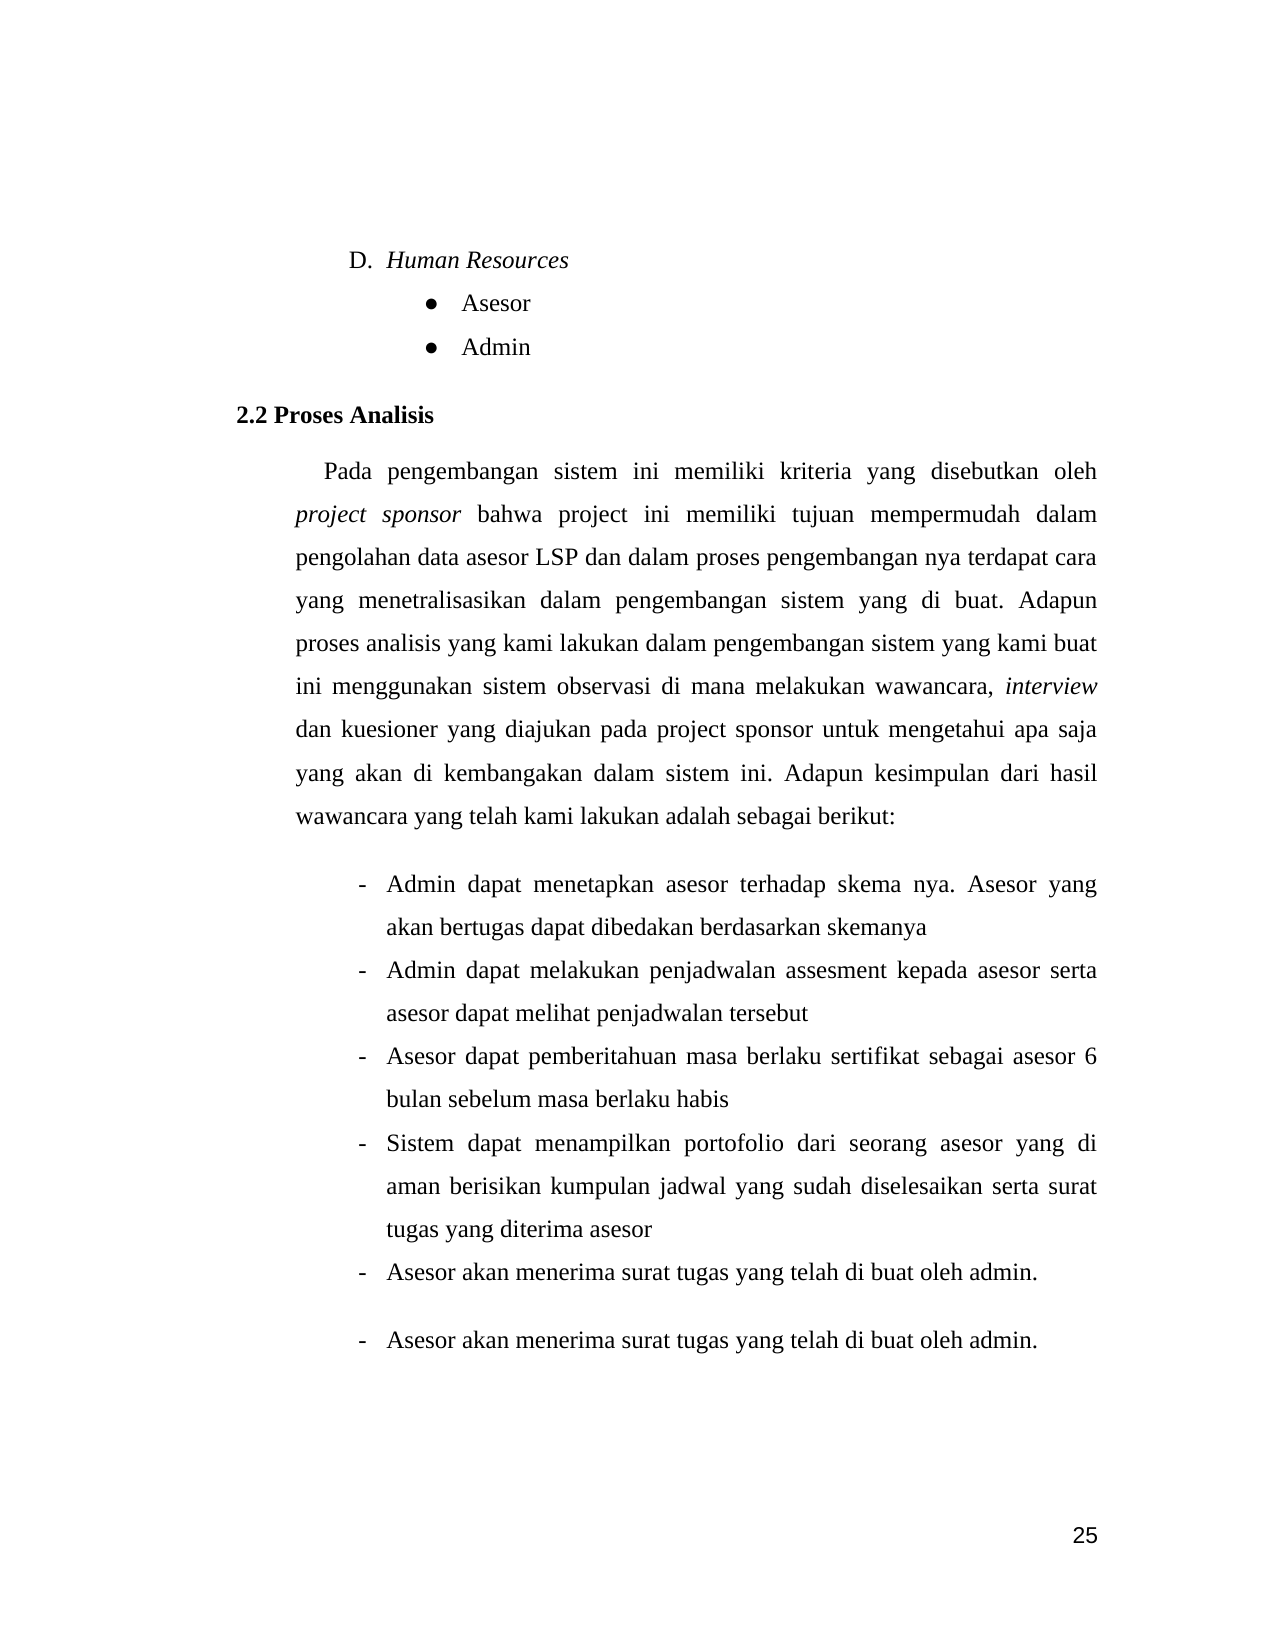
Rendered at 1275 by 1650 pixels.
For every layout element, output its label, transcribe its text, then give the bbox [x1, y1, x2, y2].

text Pada pengembangan sistem ini memiliki kriteria yang disebutkan oleh project sponsor bahwa project ini memiliki tujuan mempermudah dalam pengolahan data asesor LSP dan dalam proses pengembangan nya terdapat cara yang menetralisasikan dalam pengembangan sistem yang di buat. Adapun proses analisis yang kami lakukan dalam pengembangan sistem yang kami buat ini menggunakan sistem observasi di mana melakukan wawancara, interview dan kuesioner yang diajukan pada project sponsor untuk mengetahui apa saja yang akan di kembangakan dalam sistem ini. Adapun kesimpulan dari hasil wawancara yang telah kami lakukan adalah sebagai berikut: [295, 456, 1098, 829]
list Asesor akan menerima surat tugas yang telah di buat oleh admin. [358, 1325, 1098, 1354]
list Asesor dapat pemberitahuan masa berlaku sertifikat sebagai asesor 6 bulan sebelum masa berlaku habis [358, 1041, 1098, 1113]
list Admin [424, 332, 1098, 360]
subtitle 2.2 Proses Analisis [236, 400, 1098, 428]
list Asesor [424, 288, 1098, 317]
list Sistem dapat menampilkan portofolio dari seorang asesor yang di aman berisikan kumpulan jadwal yang sudah diselesaikan serta surat tugas yang diterima asesor [358, 1128, 1098, 1243]
list Human Resources [349, 245, 1098, 274]
list Admin dapat menetapkan asesor terhadap skema nya. Asesor yang akan bertugas dapat dibedakan berdasarkan skemanya [358, 869, 1098, 941]
list Admin dapat melakukan penjadwalan assesment kepada asesor serta asesor dapat melihat penjadwalan tersebut [358, 955, 1098, 1027]
list Asesor akan menerima surat tugas yang telah di buat oleh admin. [358, 1257, 1098, 1286]
